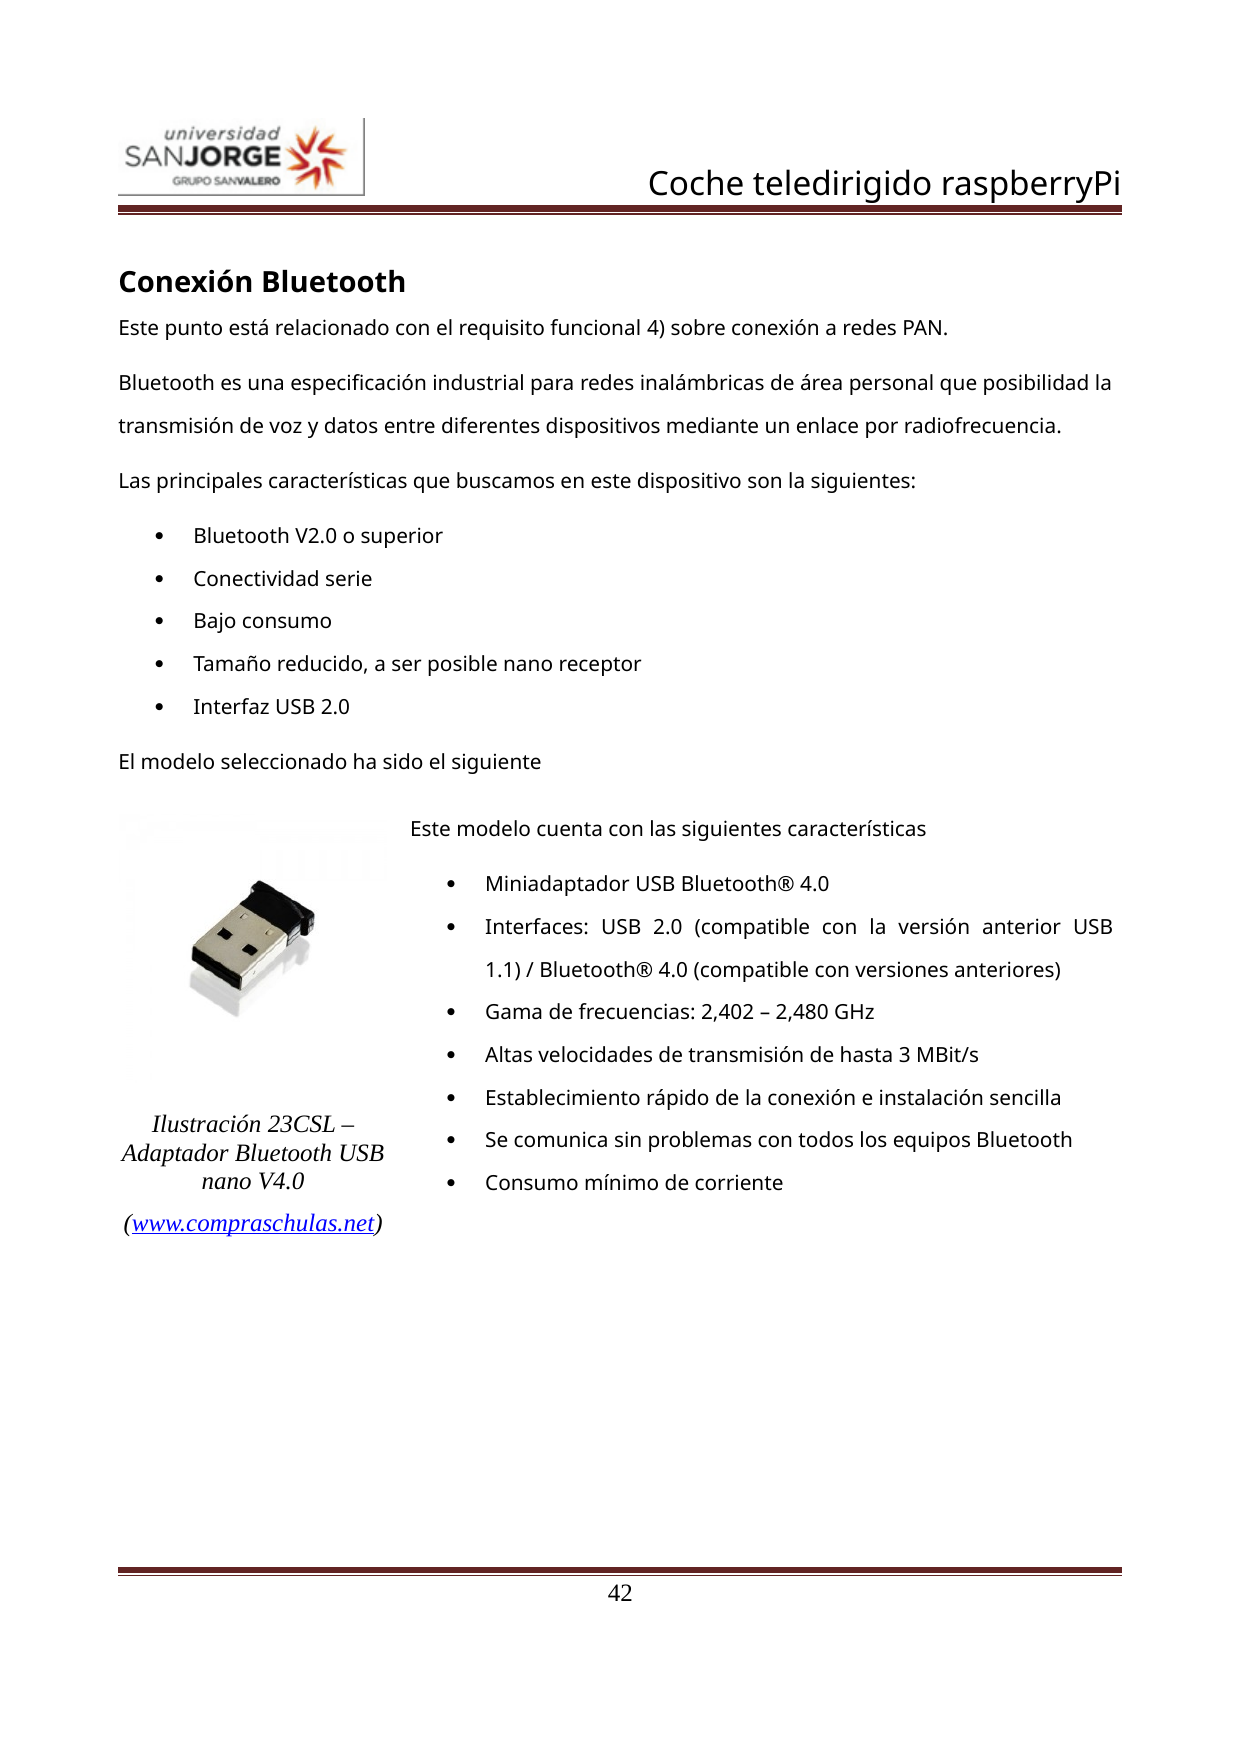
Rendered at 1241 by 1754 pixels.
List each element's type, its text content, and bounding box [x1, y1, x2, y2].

subtitle Conexión Bluetooth [118, 261, 1122, 301]
list Bajo consumo [156, 607, 1122, 635]
text Bluetooth es una especificación industrial para redes inalámbricas de área personal que posibilidad la transmisión de voz y datos entre diferentes dispositivos mediante un enlace por radiofrecuencia. [118, 368, 1122, 439]
picture [118, 814, 387, 1083]
text Las principales características que buscamos en este dispositivo son la siguientes: [118, 466, 1122, 495]
list Interfaz USB 2.0 [156, 692, 1122, 720]
table_header Ilustración CSL – Adaptador Bluetooth USB nano V4.0 (www.compraschulas.net) [107, 802, 399, 1290]
list Tamaño reducido, a ser posible nano receptor [156, 649, 1122, 678]
table_header Este modelo cuenta con las siguientes características Miniadaptador USB Bluetooth® 4.0 Interfaces: USB 2.0 (compatible con la versión anterior USB 1.1) / Bluetooth® 4.0 (compatible con versiones anteriores) Gama de frecuencias: 2,402 – 2,480 GHz Altas velocidades de transmisión de hasta 3 MBit/s Establecimiento rápido de la conexión e instalación sencilla Se comunica sin problemas con todos los equipos Bluetooth Consumo mínimo de corriente [399, 802, 1125, 1290]
text El modelo seleccionado ha sido el siguiente [118, 747, 1122, 775]
text Este punto está relacionado con el requisito funcional RF 5 sobre conexión a redes PAN. [118, 313, 1122, 342]
picture [118, 118, 365, 196]
list Bluetooth V2.0 o superior [156, 521, 1122, 550]
list Conectividad serie [156, 564, 1122, 592]
